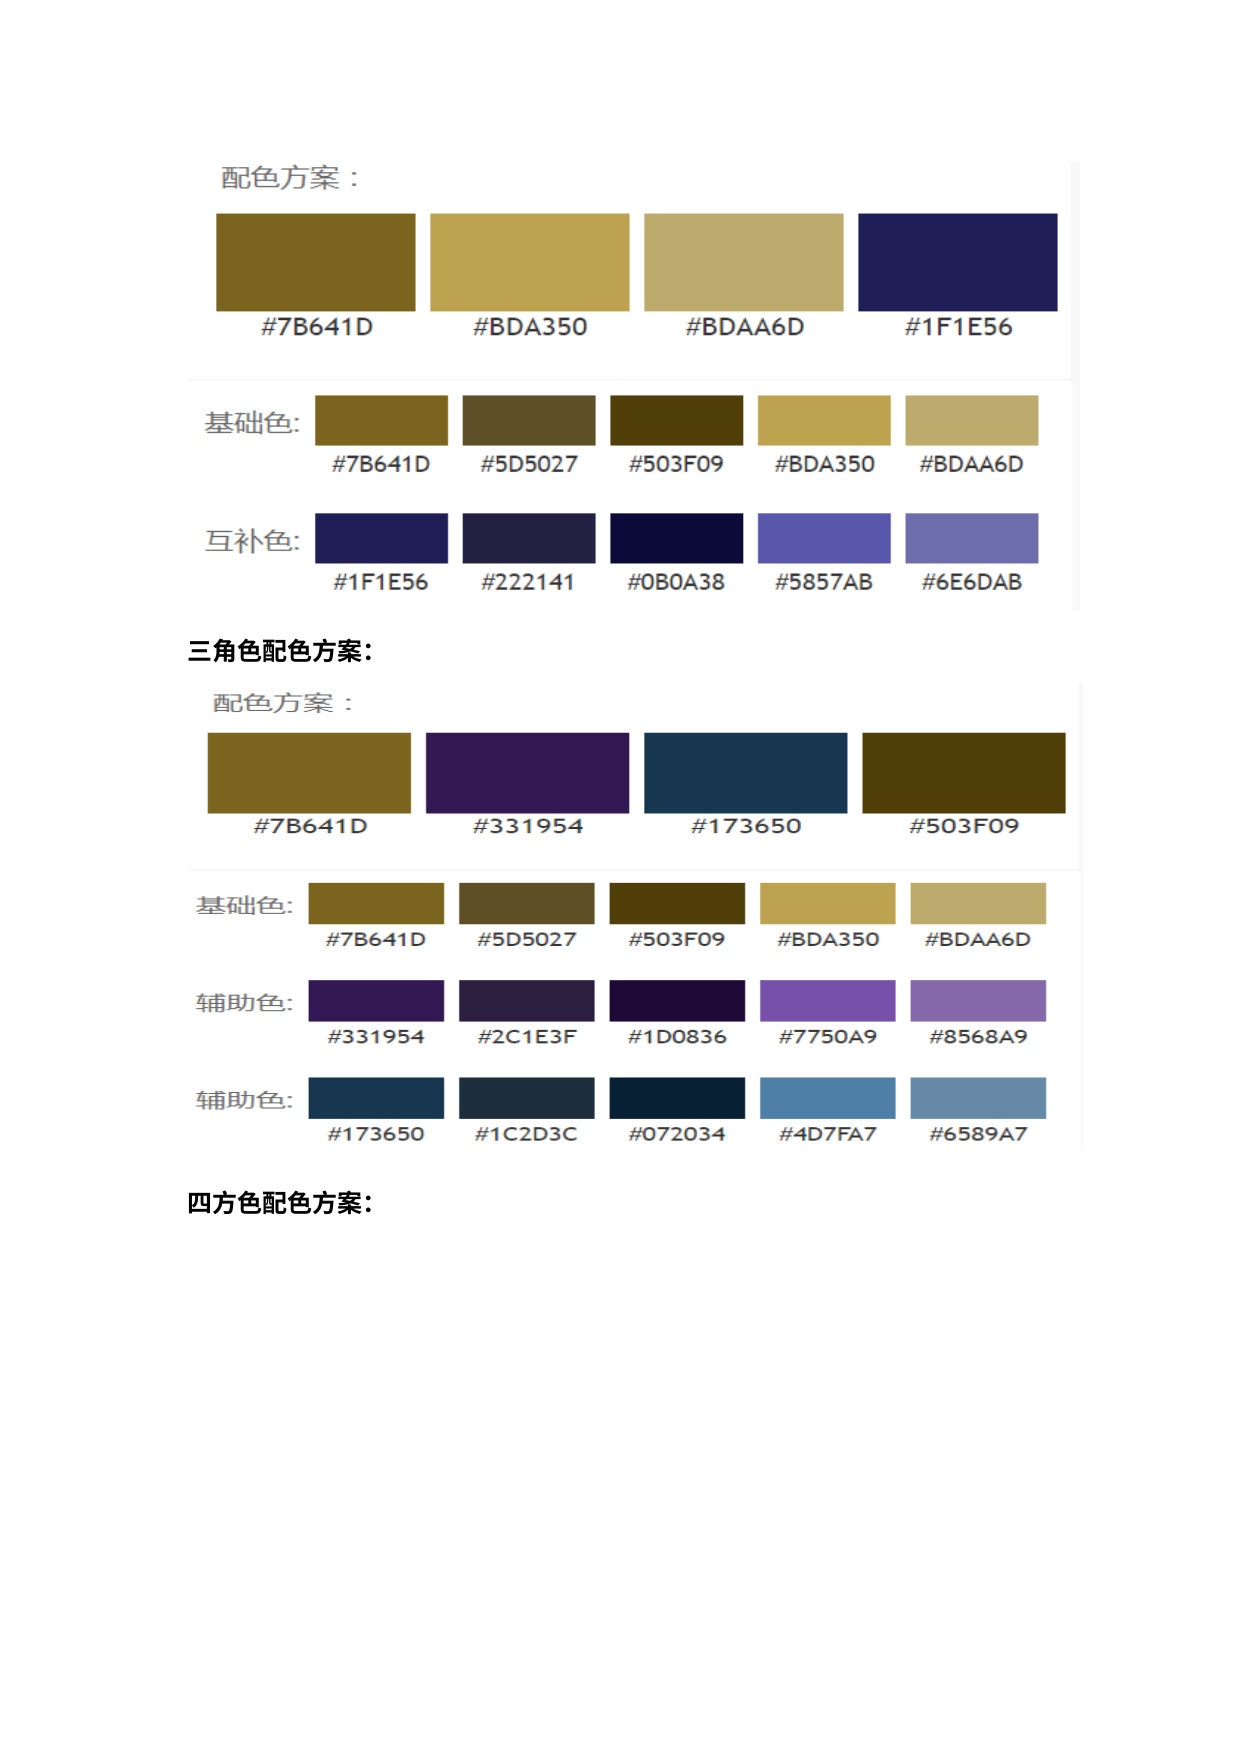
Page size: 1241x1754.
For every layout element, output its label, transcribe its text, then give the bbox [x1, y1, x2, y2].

picture [187, 682, 1084, 1151]
list 四方色配色方案： [187, 1169, 1053, 1234]
picture [187, 162, 1080, 610]
text 三角色配色方案： [187, 617, 1053, 682]
